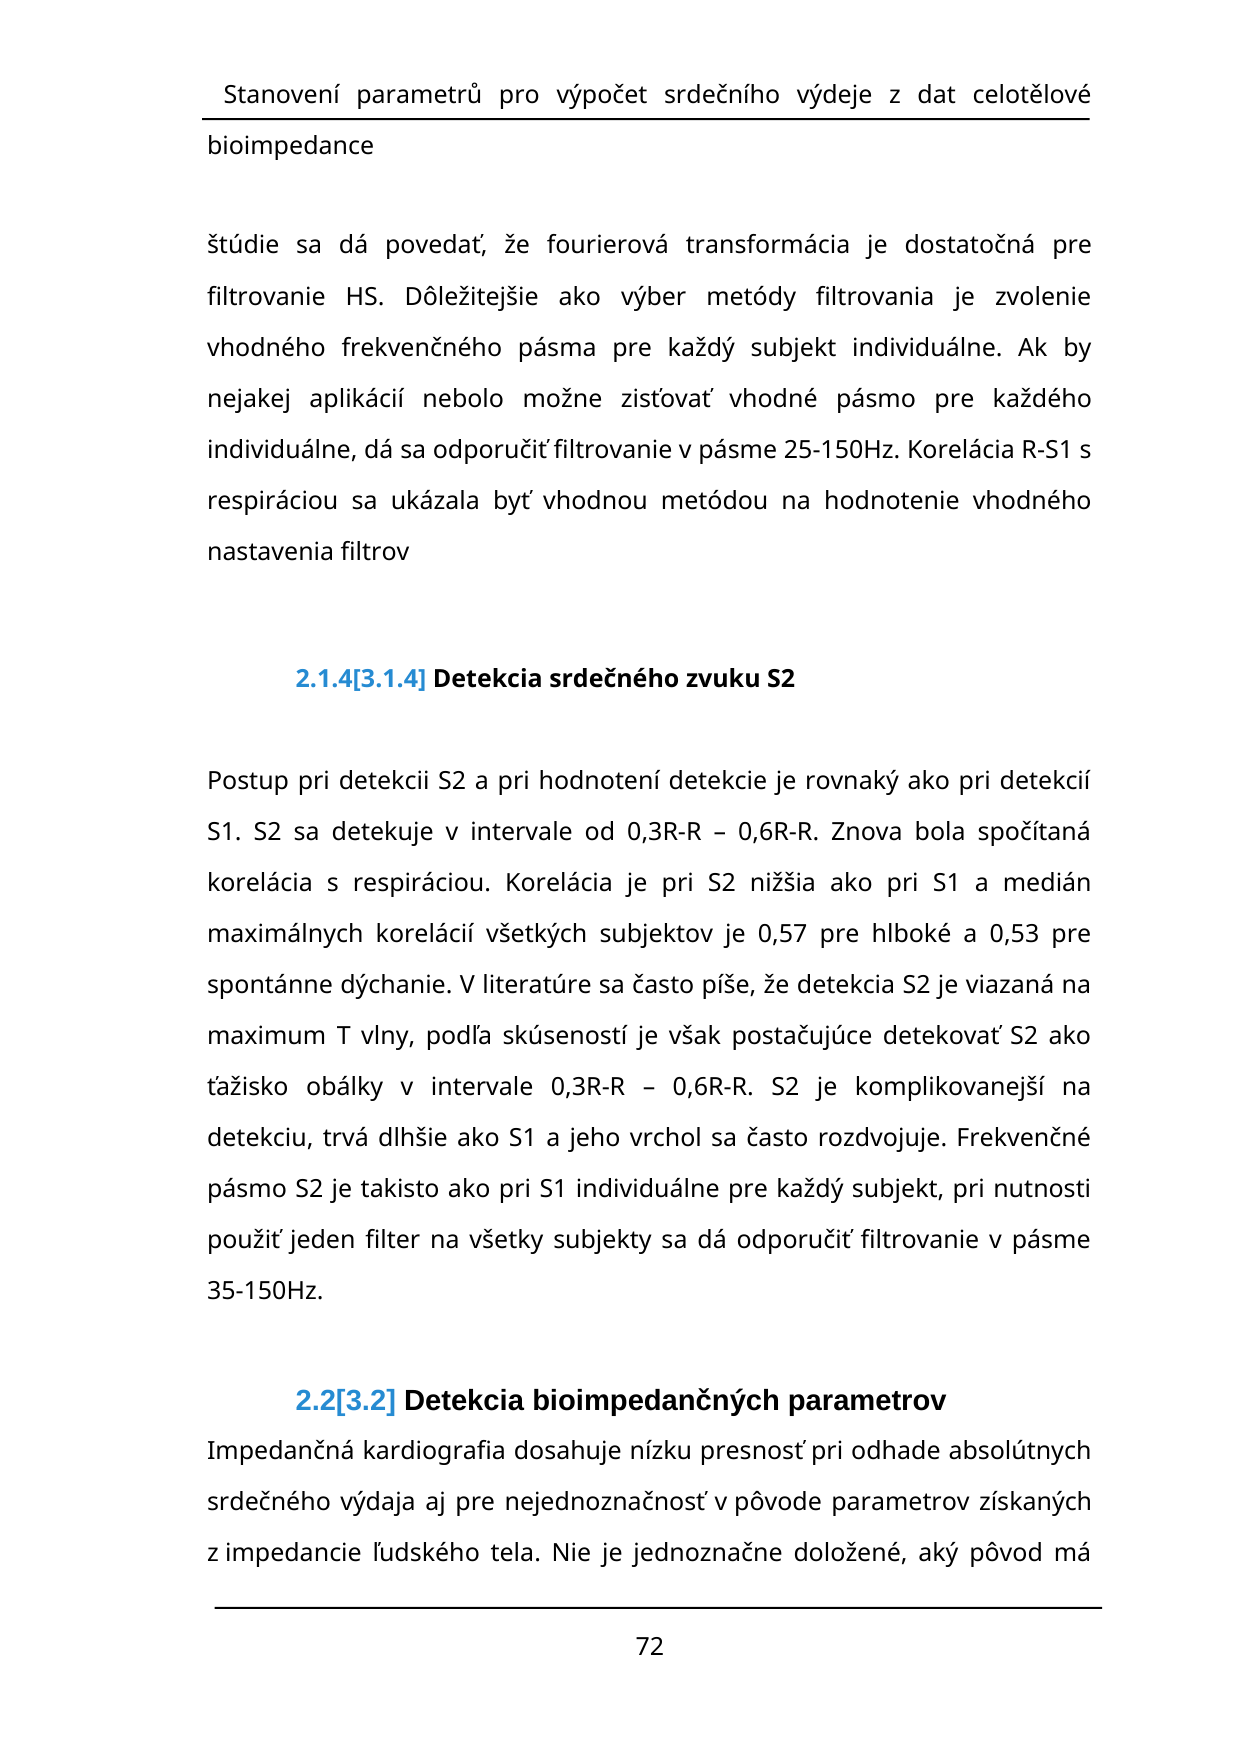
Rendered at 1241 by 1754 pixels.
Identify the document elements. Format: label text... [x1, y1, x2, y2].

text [207, 1433, 1092, 1569]
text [207, 227, 1092, 567]
text Postup pri detekcii S2 a pri hodnotení detekcie je rovnaký ako pri detekcií S1. S2 sa detekuje v intervale od 0,3R-R – 0,6R-R. Znova bola spočítaná korelácia s respiráciou. Korelácia je pri S2 nižšia ako pri S1 a medián maximálnych korelácií všetkých subjektov je 0,57 pre hlboké a 0,53 pre spontánne dýchanie. V literatúre sa často píše, že detekcia S2 je viazaná na maximum T vlny, podľa skúseností je však postačujúce detekovať S2 ako ťažisko obálky v intervale 0,3R-R – 0,6R-R. S2 je komplikovanejší na detekciu, trvá dlhšie ako S1 a jeho vrchol sa často rozdvojuje. Frekvenčné pásmo S2 je takisto ako pri S1 individuálne pre každý subjekt, pri nutnosti použiť jeden filter na všetky subjekty sa dá odporučiť filtrovanie v pásme 35-150Hz. [207, 763, 1092, 1307]
subtitle Detekcia srdečného zvuku S2 [295, 661, 1092, 694]
subtitle Detekcia bioimpedančných parametrov [295, 1383, 1092, 1416]
